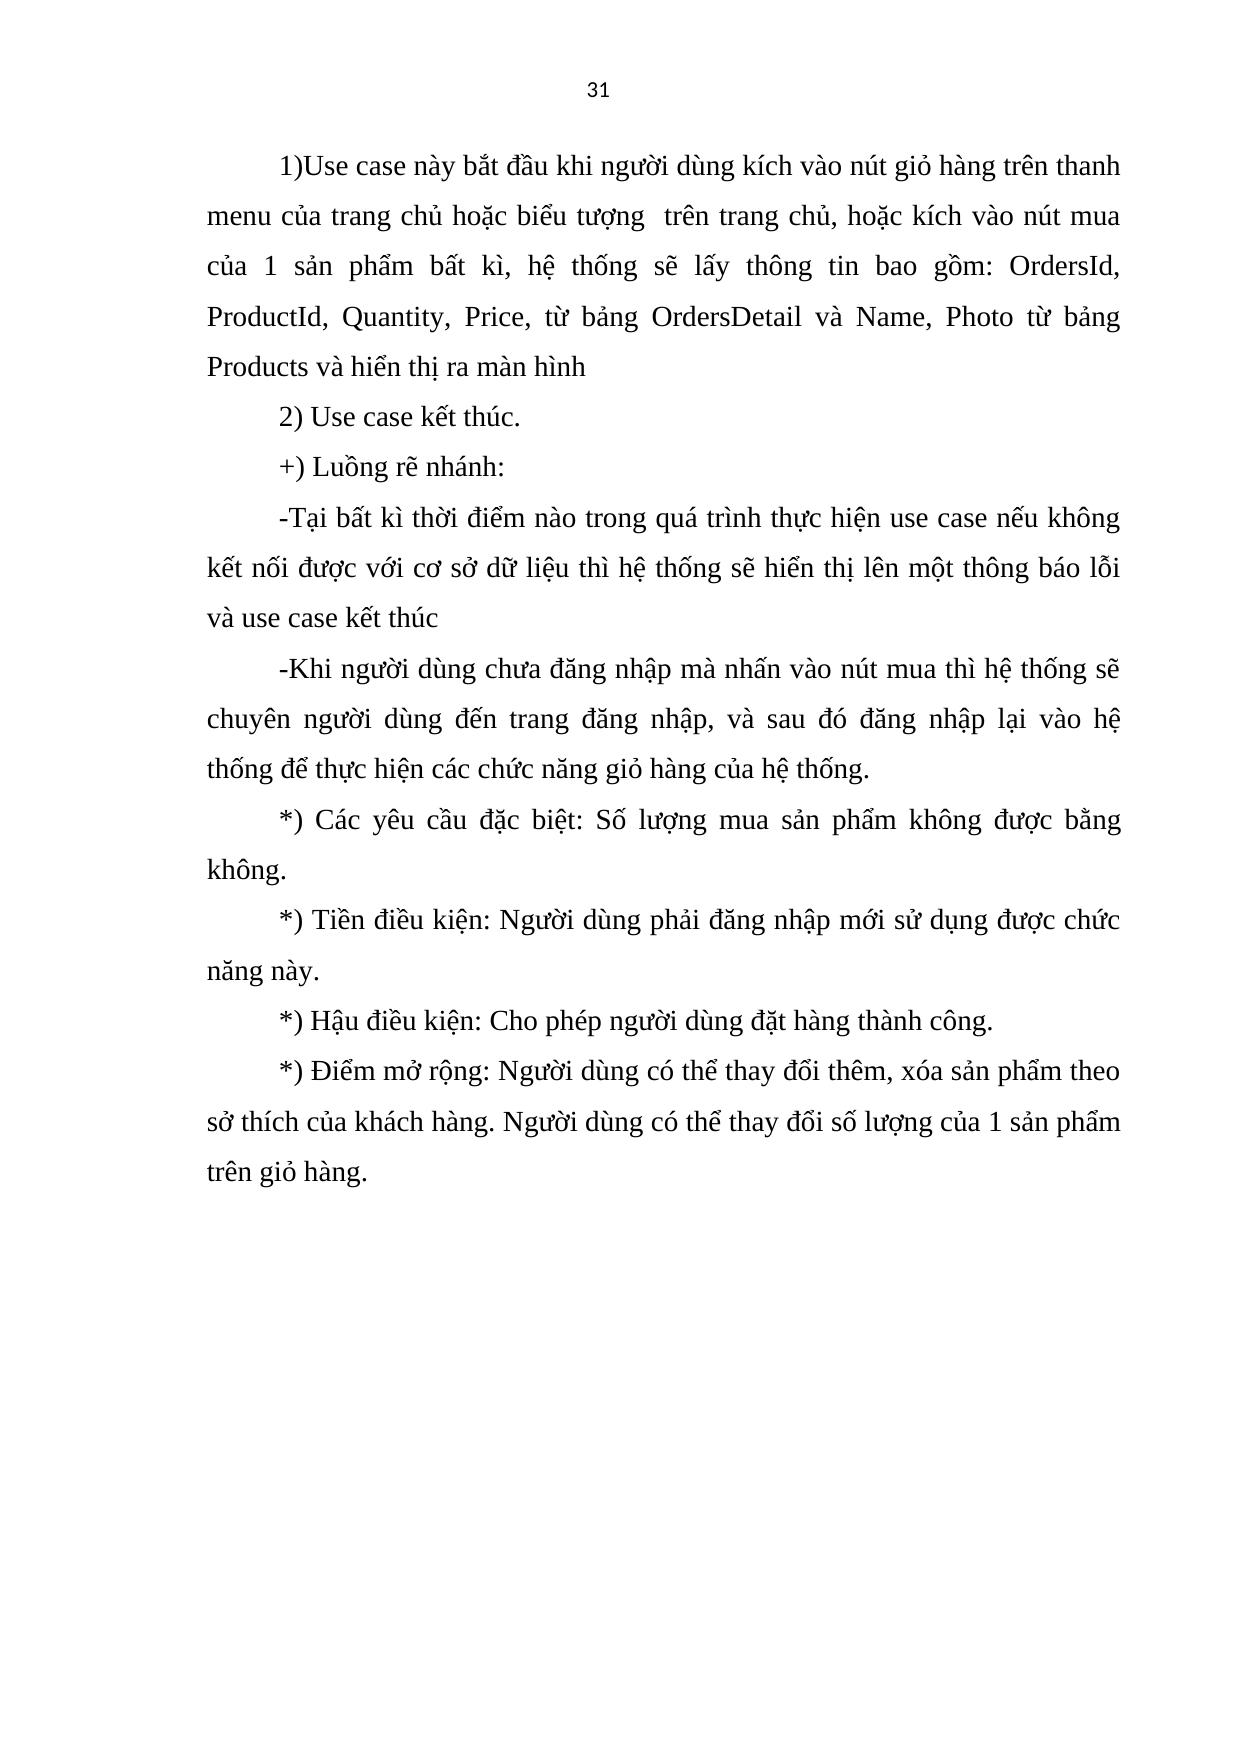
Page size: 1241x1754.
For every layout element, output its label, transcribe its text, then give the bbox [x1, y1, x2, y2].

text *) Các yêu cầu đặc biệt: Số lượng mua sản phẩm không được bằng không. [207, 802, 1122, 886]
text *) Tiền điều kiện: Người dùng phải đăng nhập mới sử dụng được chức năng này. [207, 902, 1122, 986]
text +) Luồng rẽ nhánh: [207, 449, 1122, 483]
text *) Điểm mở rộng: Người dùng có thể thay đổi thêm, xóa sản phẩm theo sở thích của khách hàng. Người dùng có thể thay đổi số lượng của 1 sản phẩm trên giỏ hàng. [207, 1053, 1122, 1187]
text 1)Use case này bắt đầu khi người dùng kích vào nút giỏ hàng trên thanh menu của trang chủ hoặc biểu tượng trên trang chủ, hoặc kích vào nút mua của 1 sản phẩm bất kì, hệ thống sẽ lấy thông tin bao gồm: OrdersId, ProductId, Quantity, Price, từ bảng OrdersDetail và Name, Photo từ bảng Products và hiển thị ra màn hình [207, 148, 1122, 382]
text 2) Use case kết thúc. [207, 399, 1122, 433]
text -Tại bất kì thời điểm nào trong quá trình thực hiện use case nếu không kết nối được với cơ sở dữ liệu thì hệ thống sẽ hiển thị lên một thông báo lỗi và use case kết thúc [207, 500, 1122, 634]
text -Khi người dùng chưa đăng nhập mà nhấn vào nút mua thì hệ thống sẽ chuyên người dùng đến trang đăng nhập, và sau đó đăng nhập lại vào hệ thống để thực hiện các chức năng giỏ hàng của hệ thống. [207, 651, 1122, 785]
text *) Hậu điều kiện: Cho phép người dùng đặt hàng thành công. [207, 1003, 1122, 1037]
